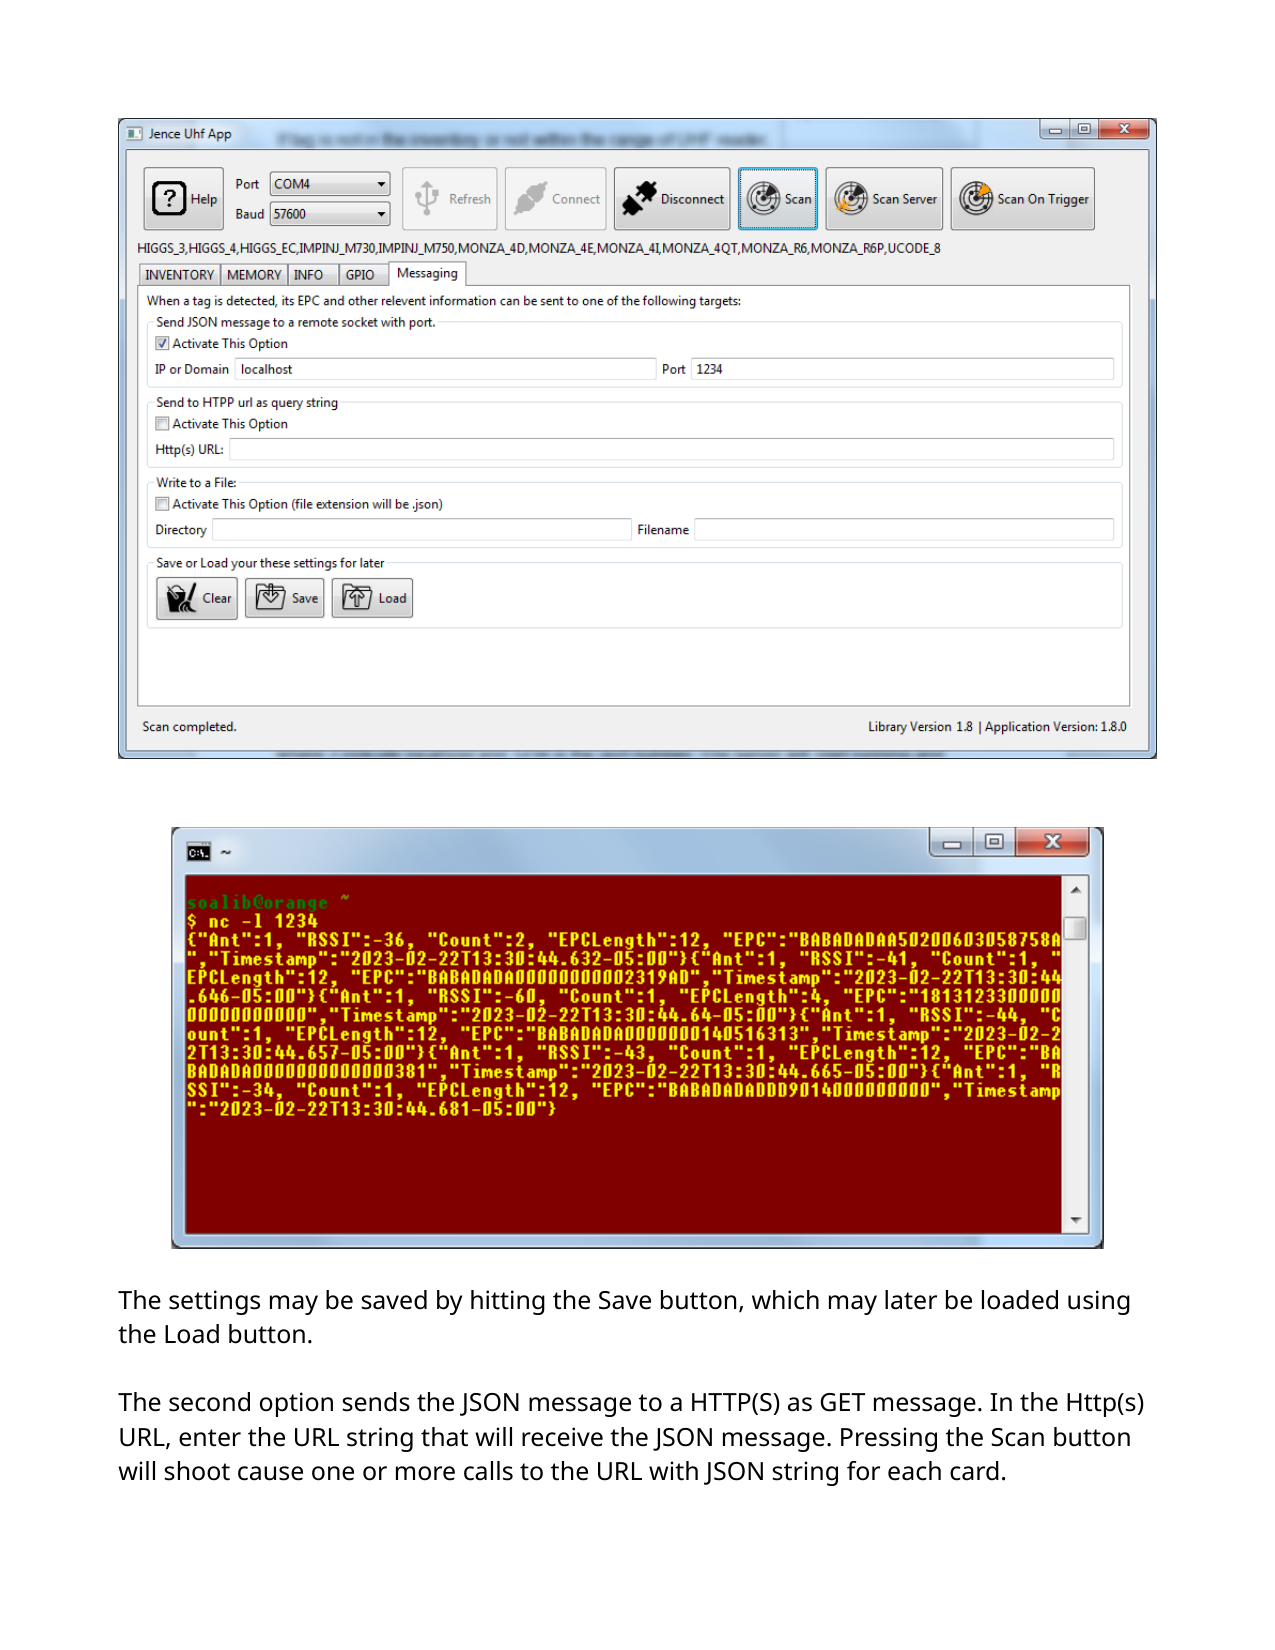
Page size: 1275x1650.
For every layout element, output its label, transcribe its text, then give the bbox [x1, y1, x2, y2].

text The second option sends the JSON message to a HTTP(S) as GET message. In the Http(s) URL, enter the URL string that will receive the JSON message. Pressing the Scan button will shoot cause one or more calls to the URL with JSON string for each card. [118, 1385, 1157, 1487]
picture [118, 118, 1157, 759]
text The settings may be saved by hitting the Save button, which may later be loaded using the Load button. [118, 1283, 1157, 1351]
picture [171, 827, 1104, 1249]
